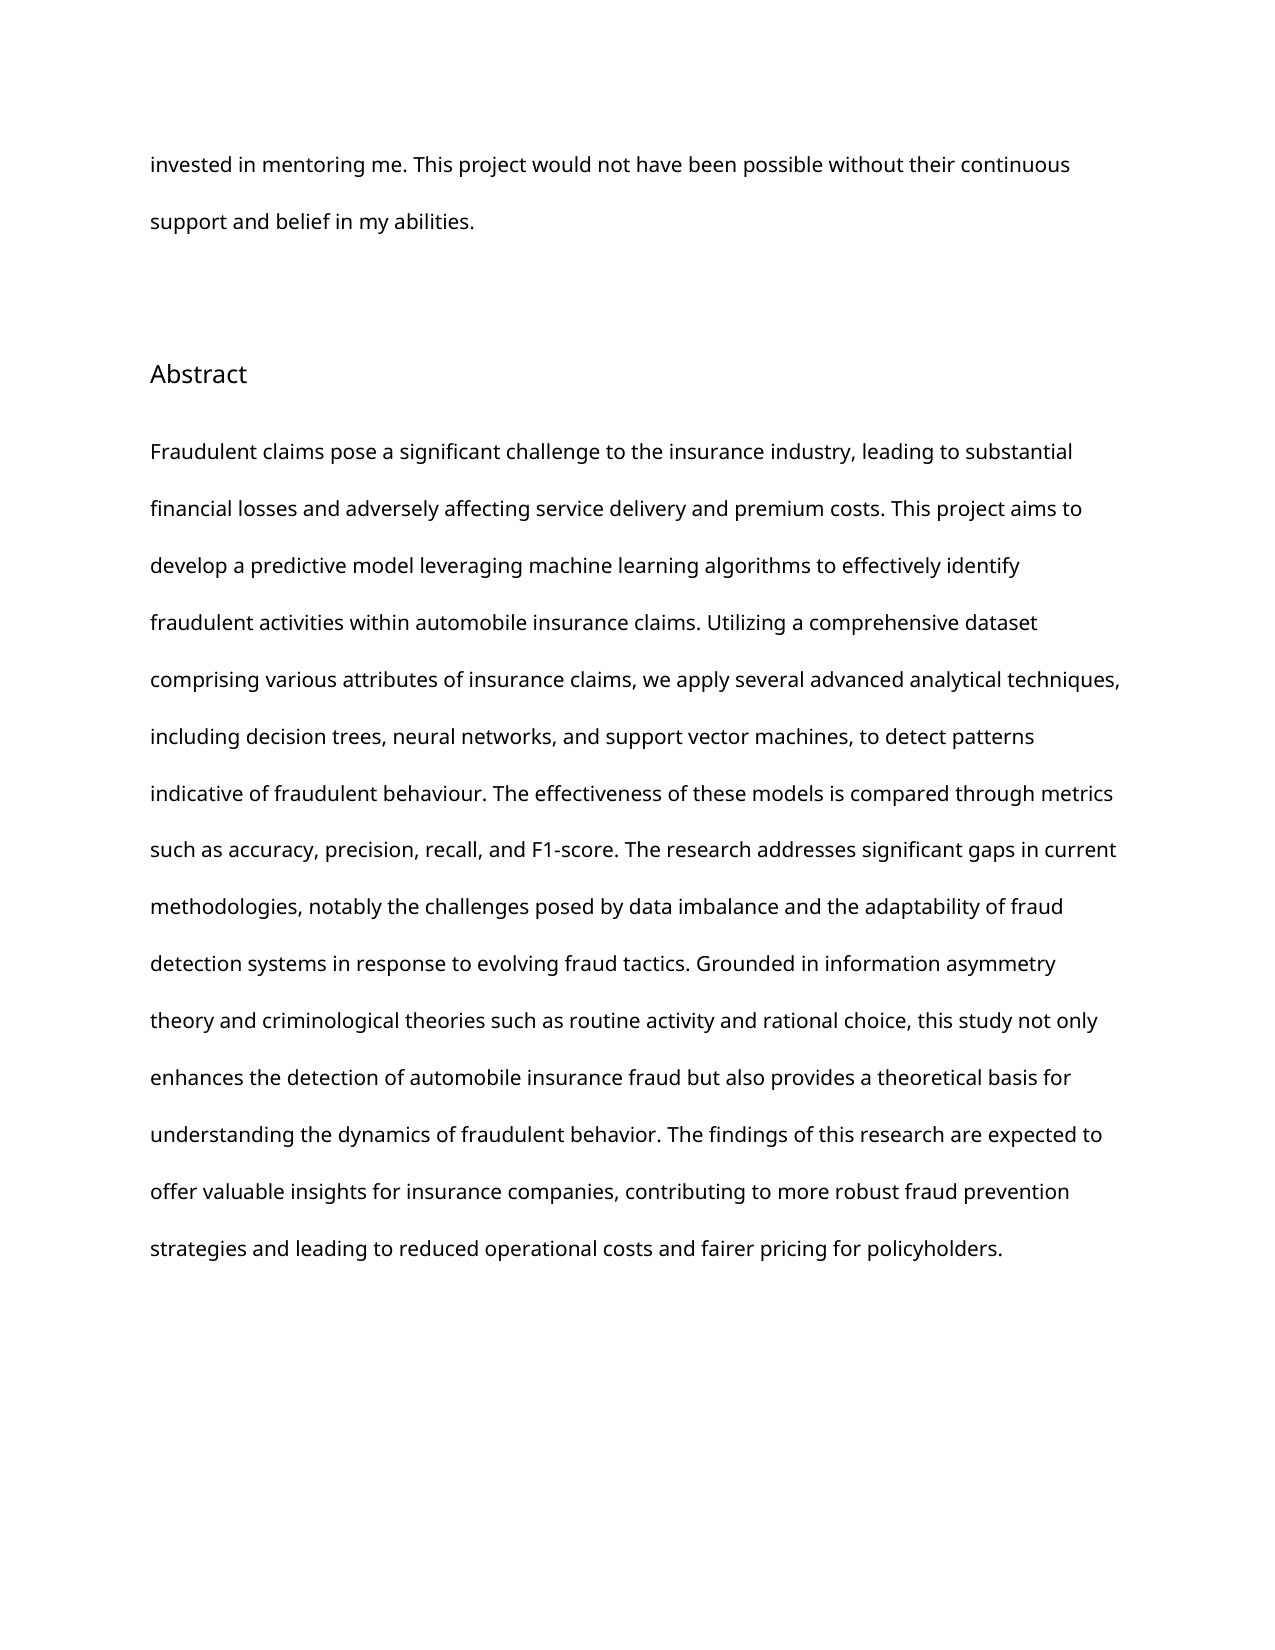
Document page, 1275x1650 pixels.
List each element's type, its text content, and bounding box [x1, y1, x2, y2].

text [150, 150, 1125, 235]
text Abstract [150, 357, 1125, 391]
text Fraudulent claims pose a significant challenge to the insurance industry, leading to substantial financial losses and adversely affecting service delivery and premium costs. This project aims to develop a predictive model leveraging machine learning algorithms to effectively identify fraudulent activities within automobile insurance claims. Utilizing a comprehensive dataset comprising various attributes of insurance claims, we apply several advanced analytical techniques, including decision trees, neural networks, and support vector machines, to detect patterns indicative of fraudulent behaviour. The effectiveness of these models is compared through metrics such as accuracy, precision, recall, and F1-score. The research addresses significant gaps in current methodologies, notably the challenges posed by data imbalance and the adaptability of fraud detection systems in response to evolving fraud tactics. Grounded in information asymmetry theory and criminological theories such as routine activity and rational choice, this study not only enhances the detection of automobile insurance fraud but also provides a theoretical basis for understanding the dynamics of fraudulent behavior. The findings of this research are expected to offer valuable insights for insurance companies, contributing to more robust fraud prevention strategies and leading to reduced operational costs and fairer pricing for policyholders. [150, 437, 1125, 1262]
